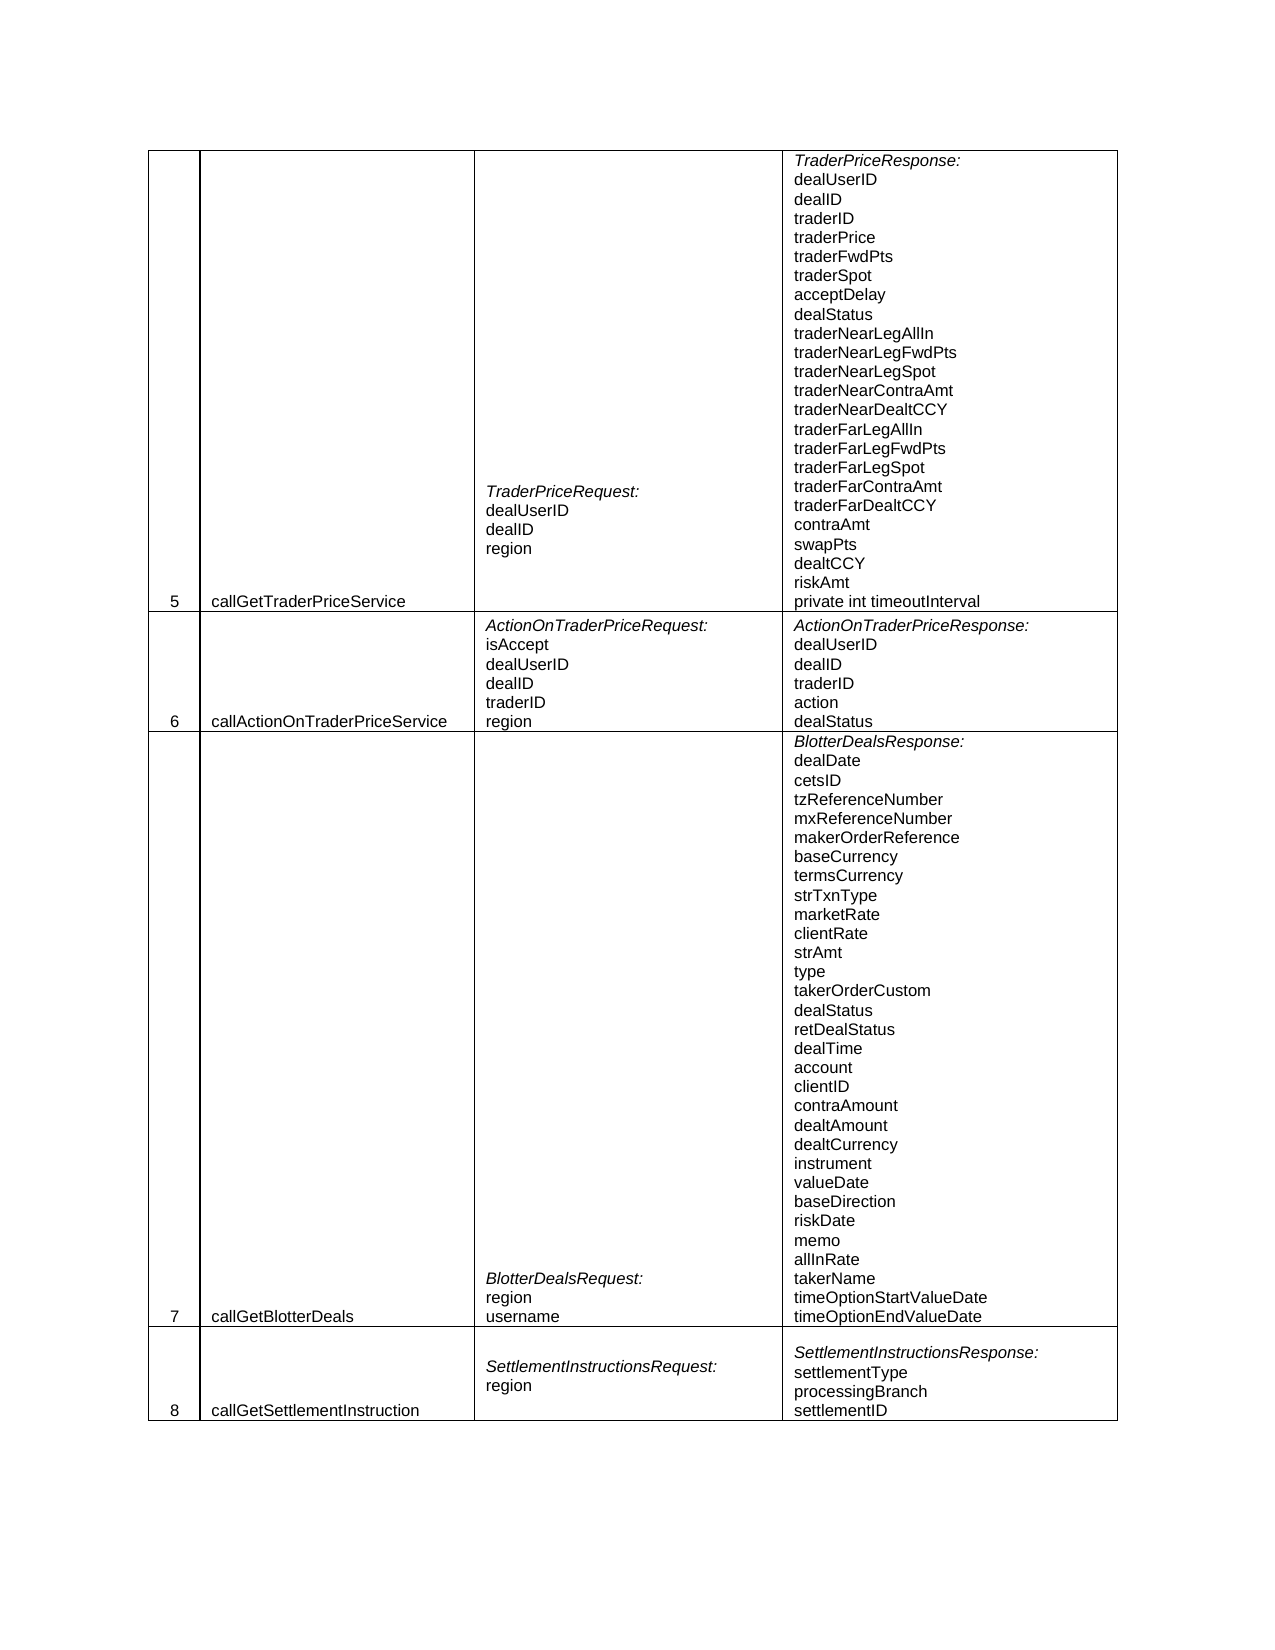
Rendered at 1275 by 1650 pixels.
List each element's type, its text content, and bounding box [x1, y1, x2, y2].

table_cell ActionOnTraderPriceRequest: isAccept dealUserID dealID traderID region [475, 612, 782, 731]
table_cell 6 [149, 612, 199, 731]
table_cell SettlementInstructionsRequest: region [475, 1327, 782, 1420]
table_cell ActionOnTraderPriceResponse: dealUserID dealID traderID action dealStatus [783, 612, 1117, 731]
table_cell 8 [149, 1327, 199, 1420]
table_cell 7 [149, 732, 199, 1326]
table_cell BlotterDealsResponse: dealDate cetsID tzReferenceNumber mxReferenceNumber makerOrderReference baseCurrency termsCurrency strTxnType marketRate clientRate strAmt type takerOrderCustom dealStatus retDealStatus dealTime account clientID contraAmount dealtAmount dealtCurrency instrument valueDate baseDirection riskDate memo allInRate takerName timeOptionStartValueDate timeOptionEndValueDate [783, 732, 1117, 1326]
table_cell callActionOnTraderPriceService [201, 612, 474, 731]
table_cell TraderPriceRequest: dealUserID dealID region [475, 151, 782, 611]
table_cell BlotterDealsRequest: region username [475, 732, 782, 1326]
table_cell TraderPriceResponse: dealUserID dealID traderID traderPrice traderFwdPts traderSpot acceptDelay dealStatus traderNearLegAllIn traderNearLegFwdPts traderNearLegSpot traderNearContraAmt traderNearDealtCCY traderFarLegAllIn traderFarLegFwdPts traderFarLegSpot traderFarContraAmt traderFarDealtCCY contraAmt swapPts dealtCCY riskAmt private int timeoutInterval [783, 151, 1117, 611]
table_cell SettlementInstructionsResponse: settlementType processingBranch settlementID [783, 1327, 1117, 1420]
table_cell callGetBlotterDeals [201, 732, 474, 1326]
table_cell callGetSettlementInstruction [201, 1327, 474, 1420]
table_cell callGetTraderPriceService [201, 151, 474, 611]
table_cell 5 [149, 151, 199, 611]
